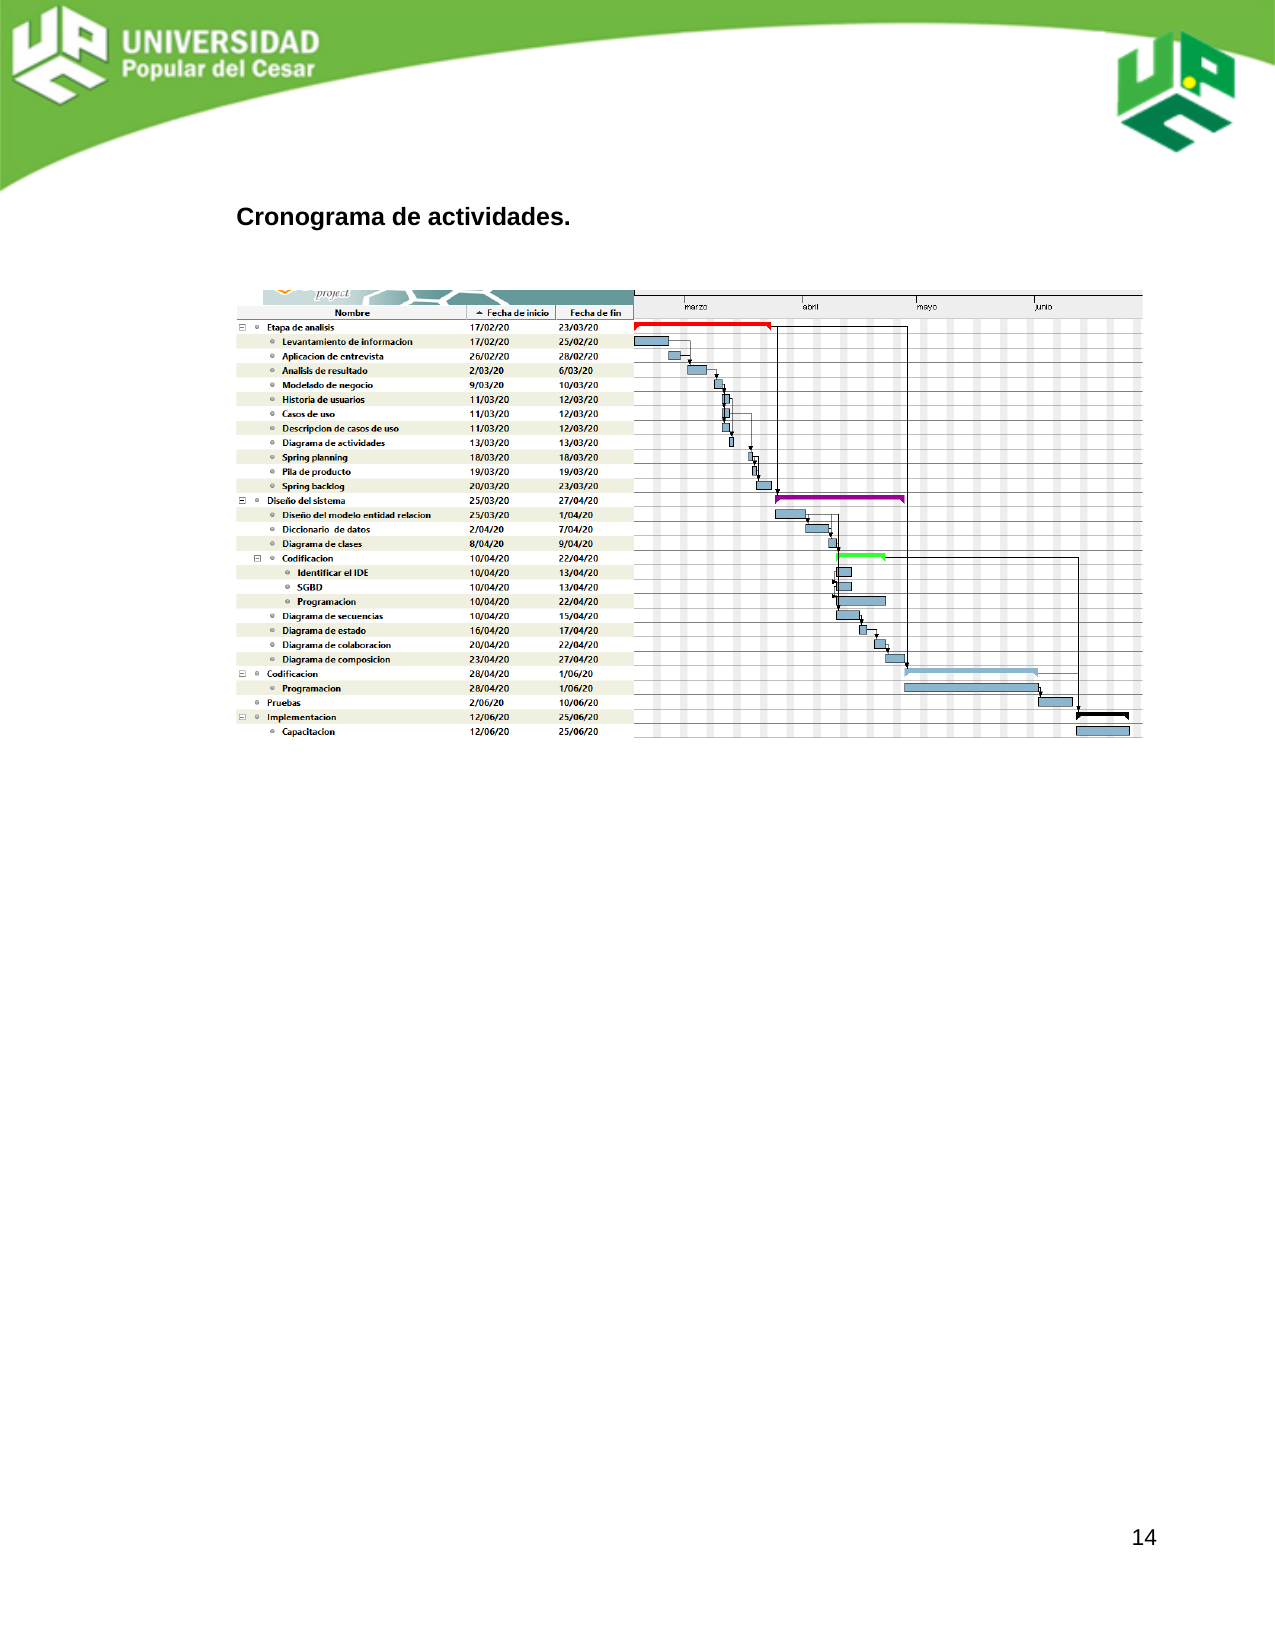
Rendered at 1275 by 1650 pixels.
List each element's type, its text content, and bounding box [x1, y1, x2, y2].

subtitle Cronograma de actividades. [236, 202, 1157, 231]
picture [236, 290, 1143, 738]
picture [0, 0, 1275, 193]
